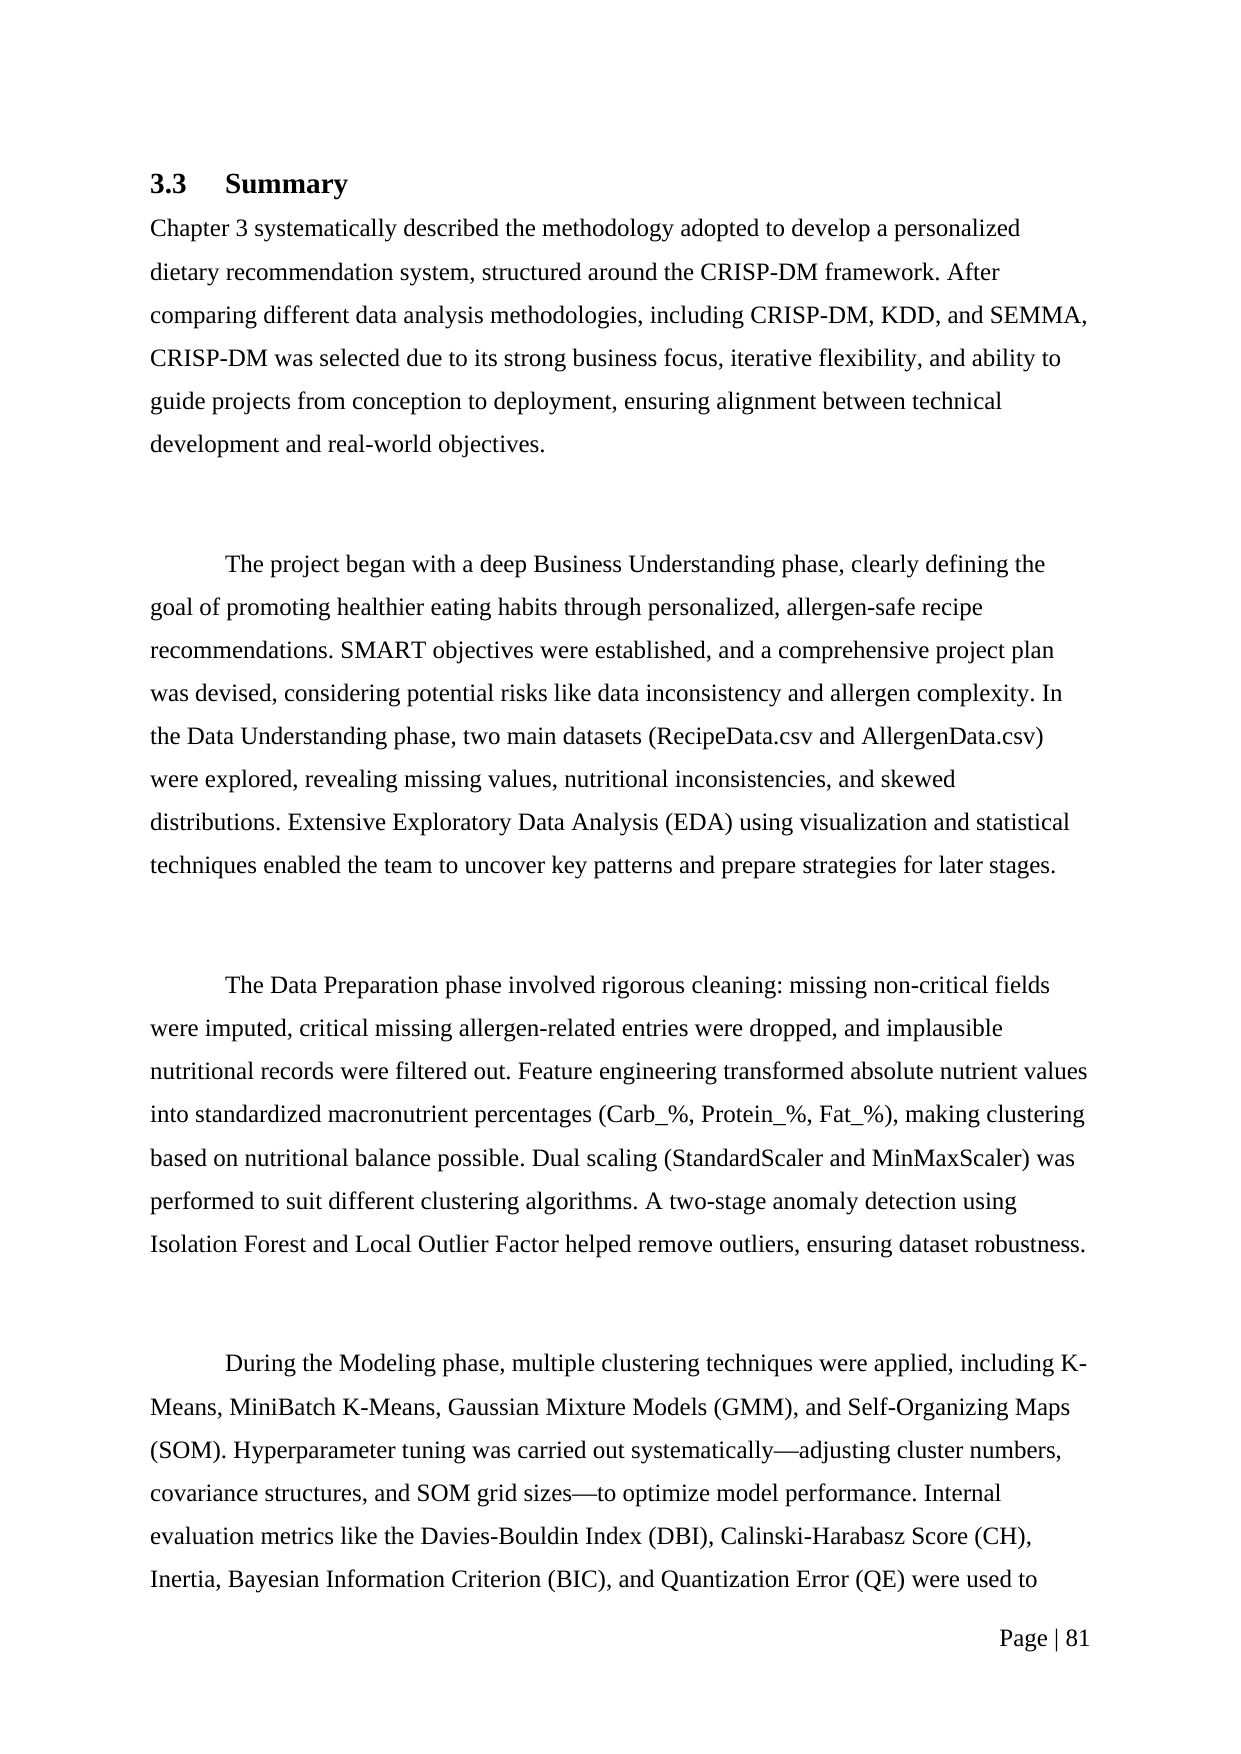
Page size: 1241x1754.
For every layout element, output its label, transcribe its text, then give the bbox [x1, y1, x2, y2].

text Chapter 3 systematically described the methodology adopted to develop a personalized dietary recommendation system, structured around the CRISP-DM framework. After comparing different data analysis methodologies, including CRISP-DM, KDD, and SEMMA, CRISP-DM was selected due to its strong business focus, iterative flexibility, and ability to guide projects from conception to deployment, ensuring alignment between technical development and real-world objectives. [150, 213, 1090, 458]
text The Data Preparation phase involved rigorous cleaning: missing non-critical fields were imputed, critical missing allergen-related entries were dropped, and implausible nutritional records were filtered out. Feature engineering transformed absolute nutrient values into standardized macronutrient percentages (Carb_%, Protein_%, Fat_%), making clustering based on nutritional balance possible. Dual scaling (StandardScaler and MinMaxScaler) was performed to suit different clustering algorithms. A two-stage anomaly detection using Isolation Forest and Local Outlier Factor helped remove outliers, ensuring dataset robustness. [150, 970, 1090, 1258]
text The project began with a deep Business Understanding phase, clearly defining the goal of promoting healthier eating habits through personalized, allergen-safe recipe recommendations. SMART objectives were established, and a comprehensive project plan was devised, considering potential risks like data inconsistency and allergen complexity. In the Data Understanding phase, two main datasets (RecipeData.csv and AllergenData.csv) were explored, revealing missing values, nutritional inconsistencies, and skewed distributions. Extensive Exploratory Data Analysis (EDA) using visualization and statistical techniques enabled the team to uncover key patterns and prepare strategies for later stages. [150, 549, 1090, 879]
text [150, 1348, 1090, 1593]
subtitle 3.3 Summary [150, 167, 1090, 200]
